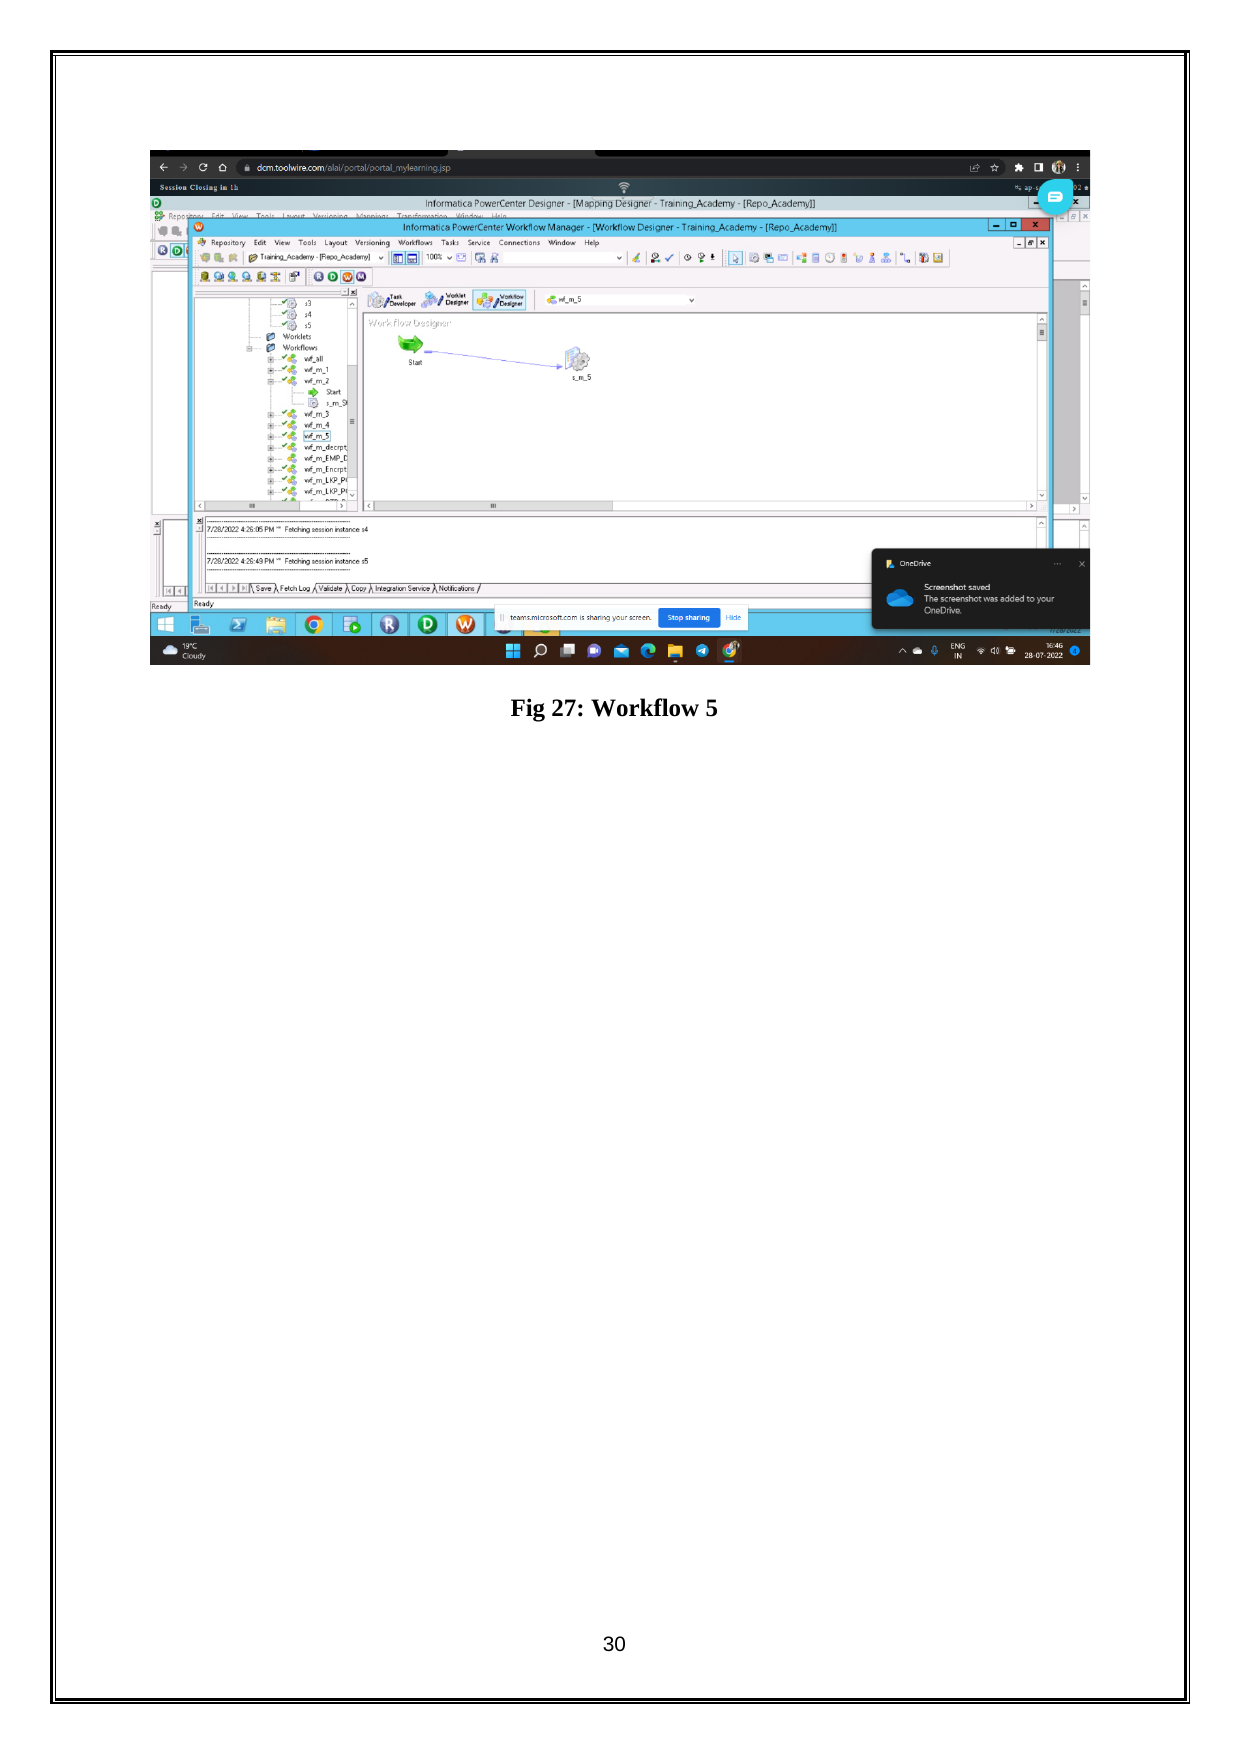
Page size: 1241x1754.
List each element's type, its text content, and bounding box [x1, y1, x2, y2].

subtitle Fig 27: Workflow 5 [150, 693, 1078, 722]
picture [150, 150, 1091, 665]
